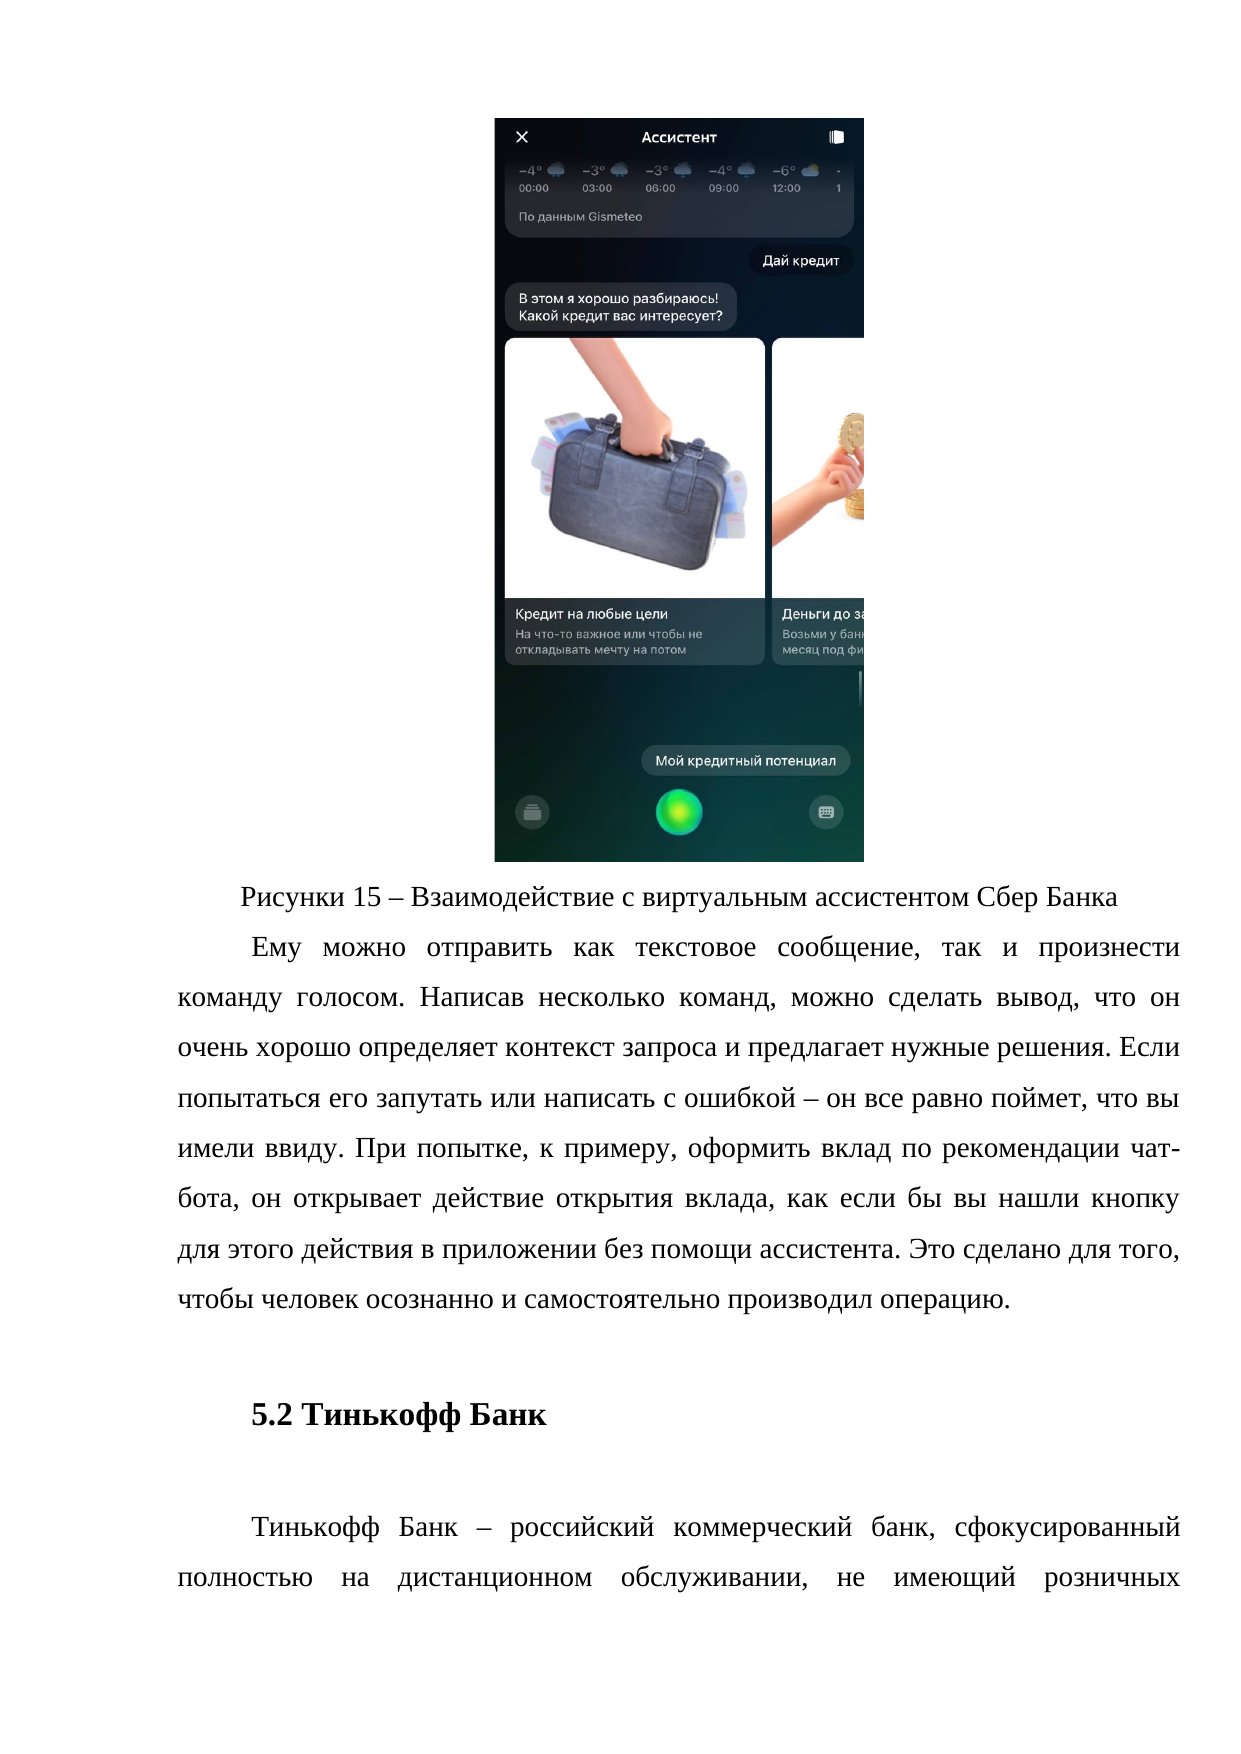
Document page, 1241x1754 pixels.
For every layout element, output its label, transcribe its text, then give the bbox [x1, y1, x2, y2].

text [177, 1509, 1181, 1593]
text 5.2 Тинькофф Банк [177, 1394, 1181, 1432]
text Рисунки 15 – Взаимодействие с виртуальным ассистентом Сбер Банка [177, 879, 1181, 912]
text Ему можно отправить как текстовое сообщение, так и произнести команду голосом. Написав несколько команд, можно сделать вывод, что он очень хорошо определяет контекст запроса и предлагает нужные решения. Если попытаться его запутать или написать с ошибкой – он все равно поймет, что вы имели ввиду. При попытке, к примеру, оформить вклад по рекомендации чат-бота, он открывает действие открытия вклада, как если бы вы нашли кнопку для этого действия в приложении без помощи ассистента. Это сделано для того, чтобы человек осознанно и самостоятельно производил операцию. [177, 929, 1181, 1315]
picture [494, 118, 864, 862]
